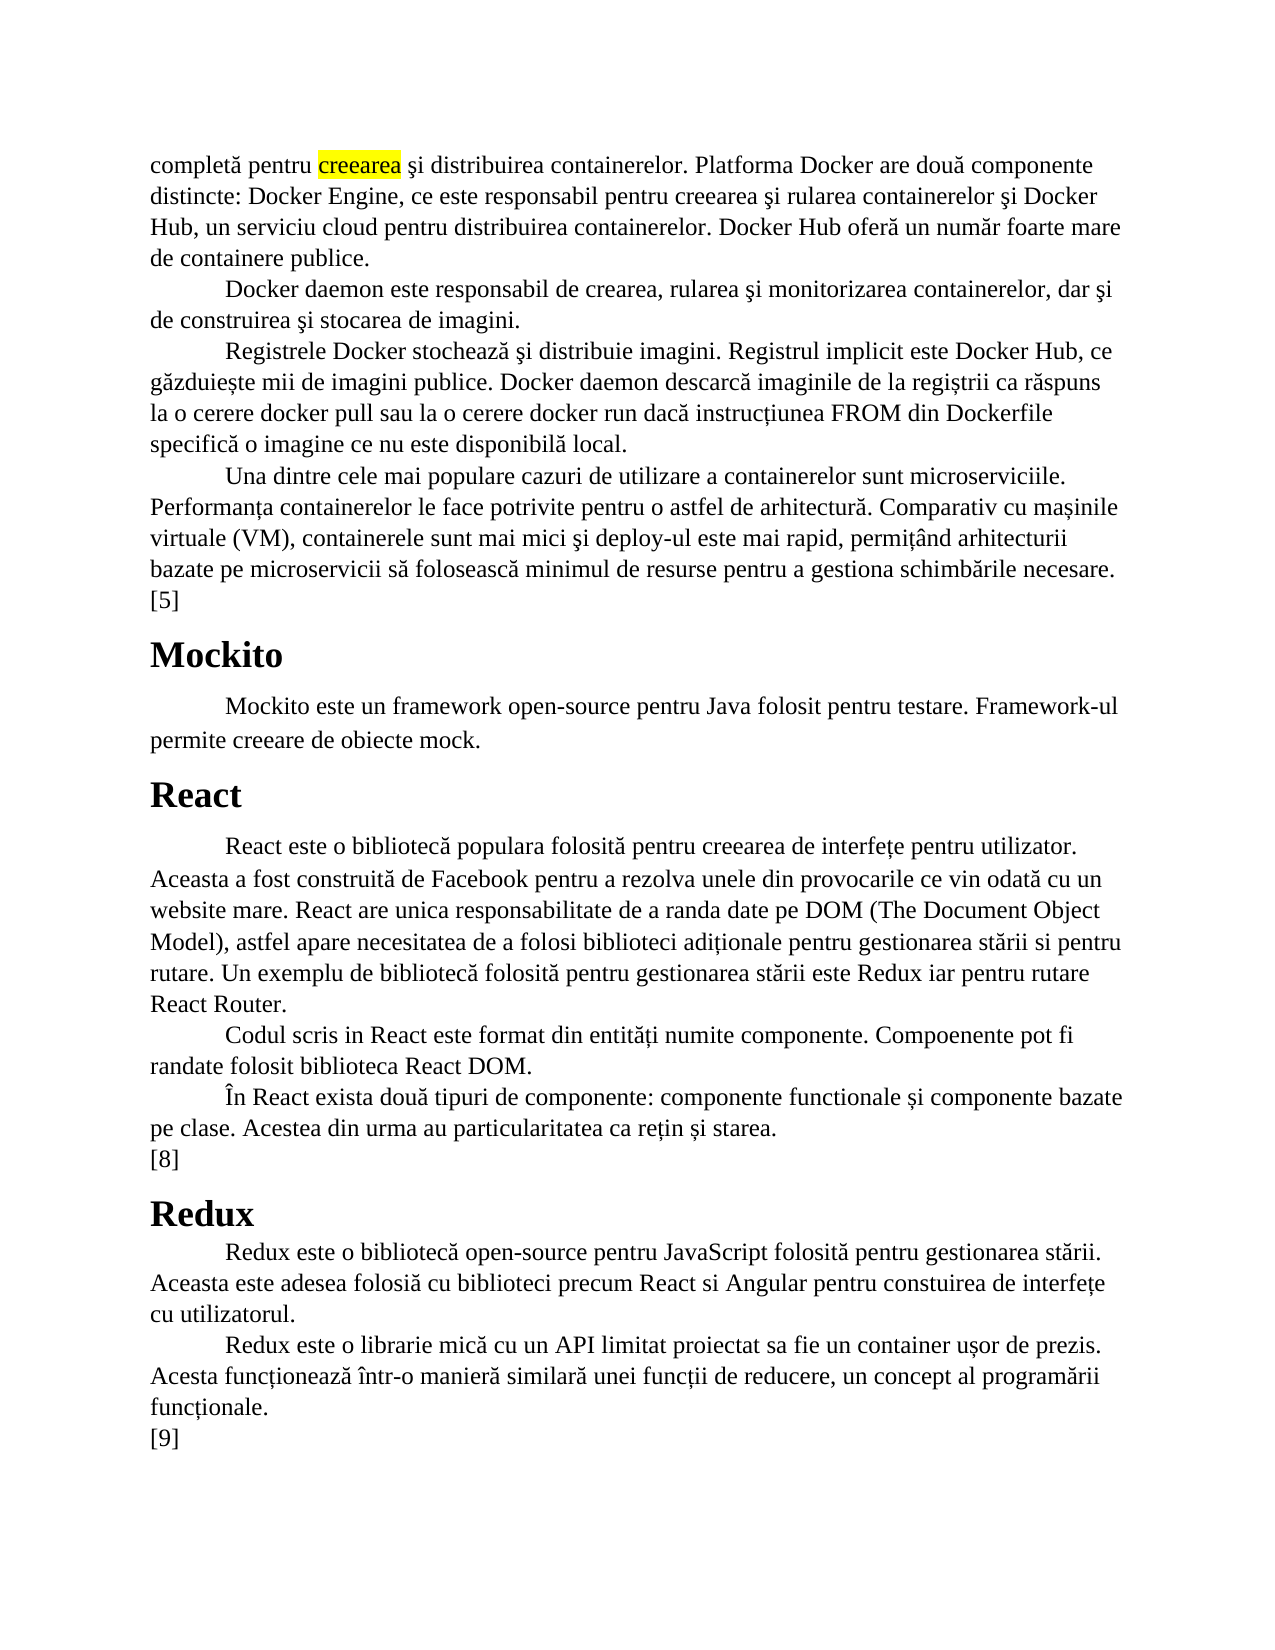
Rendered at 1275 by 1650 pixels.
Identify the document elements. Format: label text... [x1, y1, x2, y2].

text Mockito Mockito este un framework open-source pentru Java folosit pentru testare. Framework-ul permite creeare de obiecte mock. [150, 633, 1125, 754]
text React React este o bibliotecă populara folosită pentru creearea de interfețe pentru utilizator. Aceasta a fost construită de Facebook pentru a rezolva unele din provocarile ce vin odată cu un website mare. React are unica responsabilitate de a randa date pe DOM (The Document Object Model), astfel apare necesitatea de a folosi biblioteci adiționale pentru gestionarea stării si pentru rutare. Un exemplu de bibliotecă folosită pentru gestionarea stării este Redux iar pentru rutare React Router. Codul scris in React este format din entități numite componente. Compoenente pot fi randate folosit biblioteca React DOM. În React exista două tipuri de componente: componente functionale și componente bazate pe clase. Acestea din urma au particularitatea ca rețin și starea. [8] [150, 773, 1125, 1173]
text Redux Redux este o bibliotecă open-source pentru JavaScript folosită pentru gestionarea stării. Aceasta este adesea folosiă cu biblioteci precum React si Angular pentru constuirea de interfețe cu utilizatorul. Redux este o librarie mică cu un API limitat proiectat sa fie un container ușor de prezis. Acesta funcționează într-o manieră similară unei funcții de reducere, un concept al programării funcționale. [9] [150, 1192, 1125, 1452]
